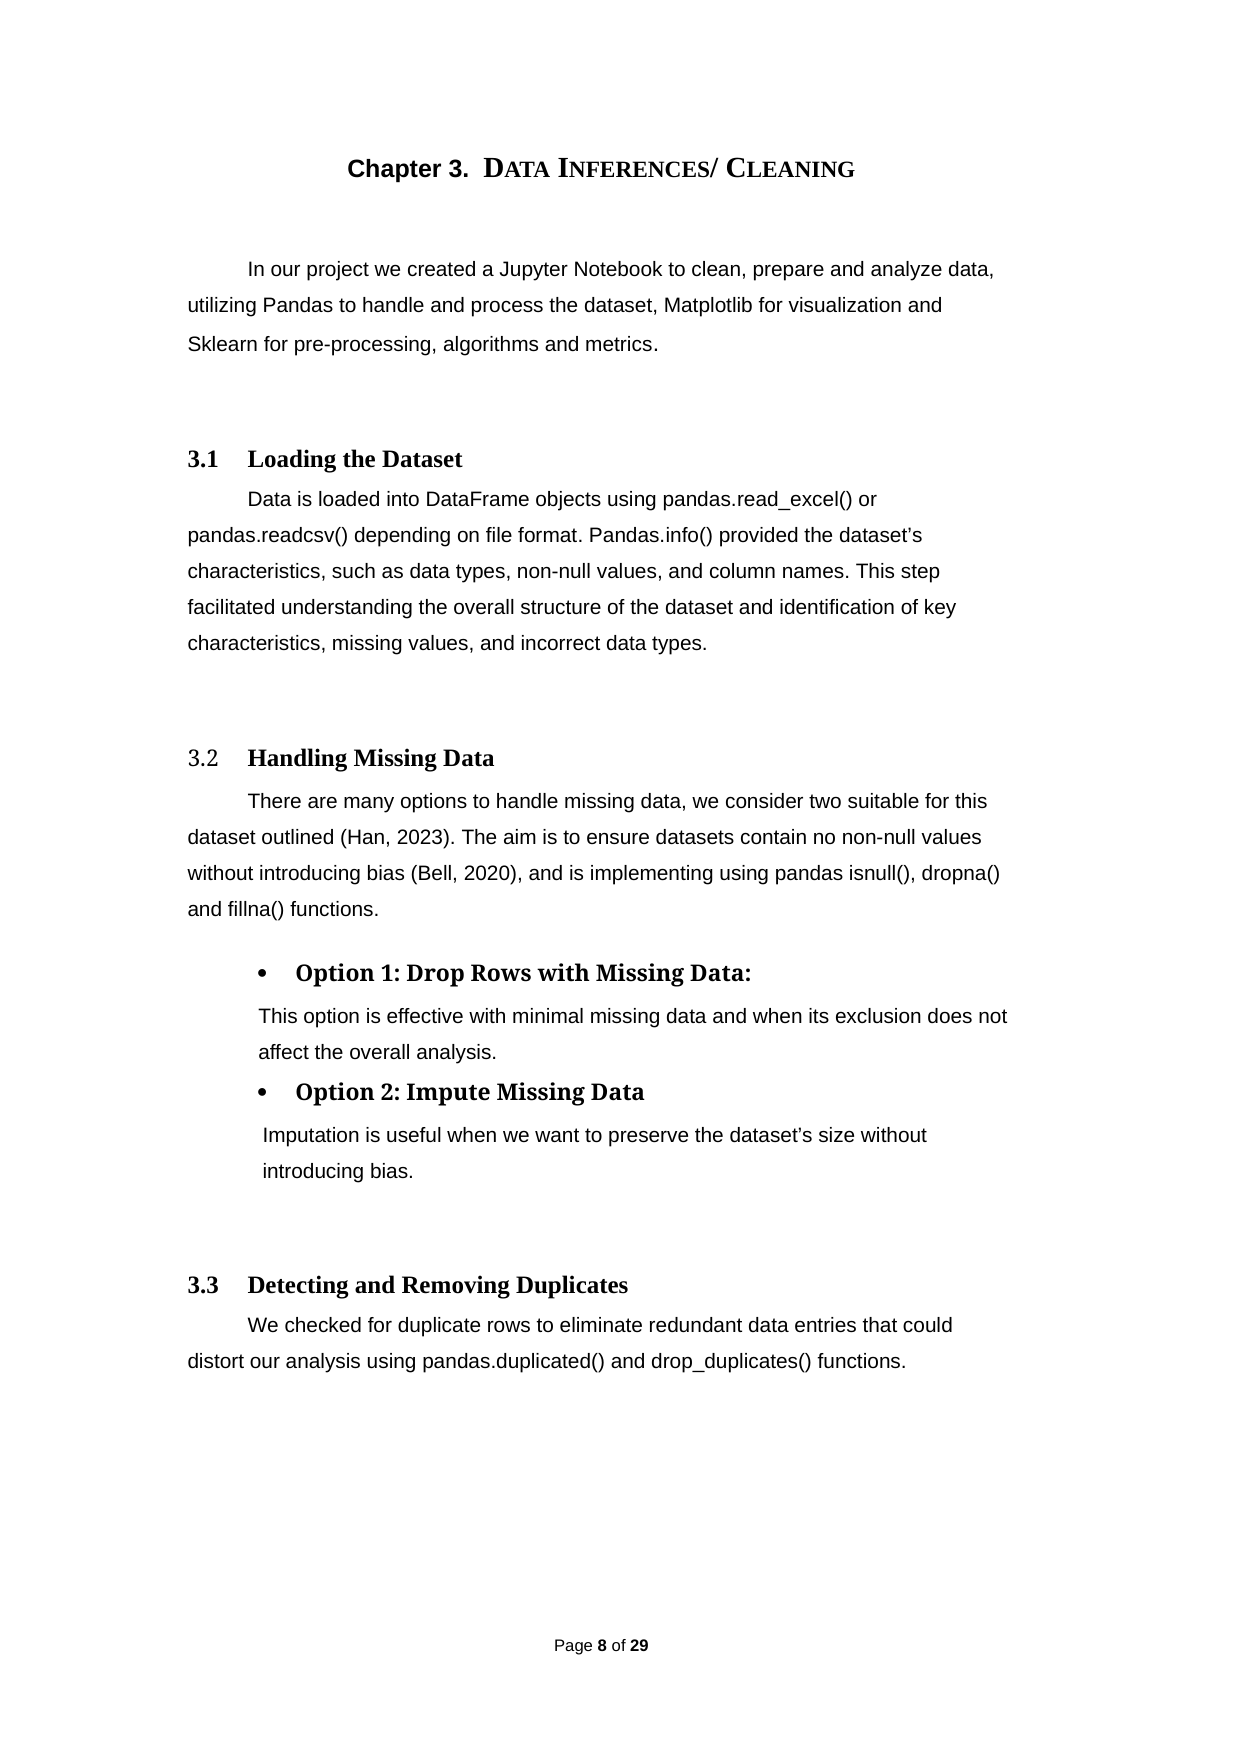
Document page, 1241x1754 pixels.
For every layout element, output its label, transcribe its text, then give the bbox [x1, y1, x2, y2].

text In our project we created a Jupyter Notebook to clean, prepare and analyze data, utilizing Pandas to handle and process the dataset, Matplotlib for visualization and Sklearn for pre-processing, algorithms and metrics. [187, 256, 1015, 356]
subtitle Loading the Dataset [187, 444, 1015, 473]
list Option 2: Impute Missing Data [258, 1076, 1015, 1107]
text There are many options to handle missing data, we consider two suitable for this dataset outlined (Han, 2023). The aim is to ensure datasets contain no non-null values without introducing bias (Bell, 2020), and is implementing using pandas isnull(), dropna() and fillna() functions. [187, 789, 1015, 920]
subtitle Data Inferences/ Cleaning [187, 150, 1015, 183]
text We checked for duplicate rows to eliminate redundant data entries that could distort our analysis using pandas.duplicated() and drop_duplicates() functions. [187, 1313, 1015, 1373]
list Option 1: Drop Rows with Missing Data: [258, 957, 1015, 989]
text Data is loaded into DataFrame objects using pandas.read_excel() or pandas.readcsv() depending on file format. Pandas.info() provided the dataset’s characteristics, such as data types, non-null values, and column names. This step facilitated understanding the overall structure of the dataset and identification of key characteristics, missing values, and incorrect data types. [187, 487, 1015, 655]
subtitle Detecting and Removing Duplicates [187, 1270, 1015, 1299]
list This option is effective with minimal missing data and when its exclusion does not affect the overall analysis. [258, 1004, 1015, 1064]
subtitle Handling Missing Data [187, 742, 1015, 773]
list Imputation is useful when we want to preserve the dataset’s size without introducing bias. [262, 1123, 1015, 1183]
